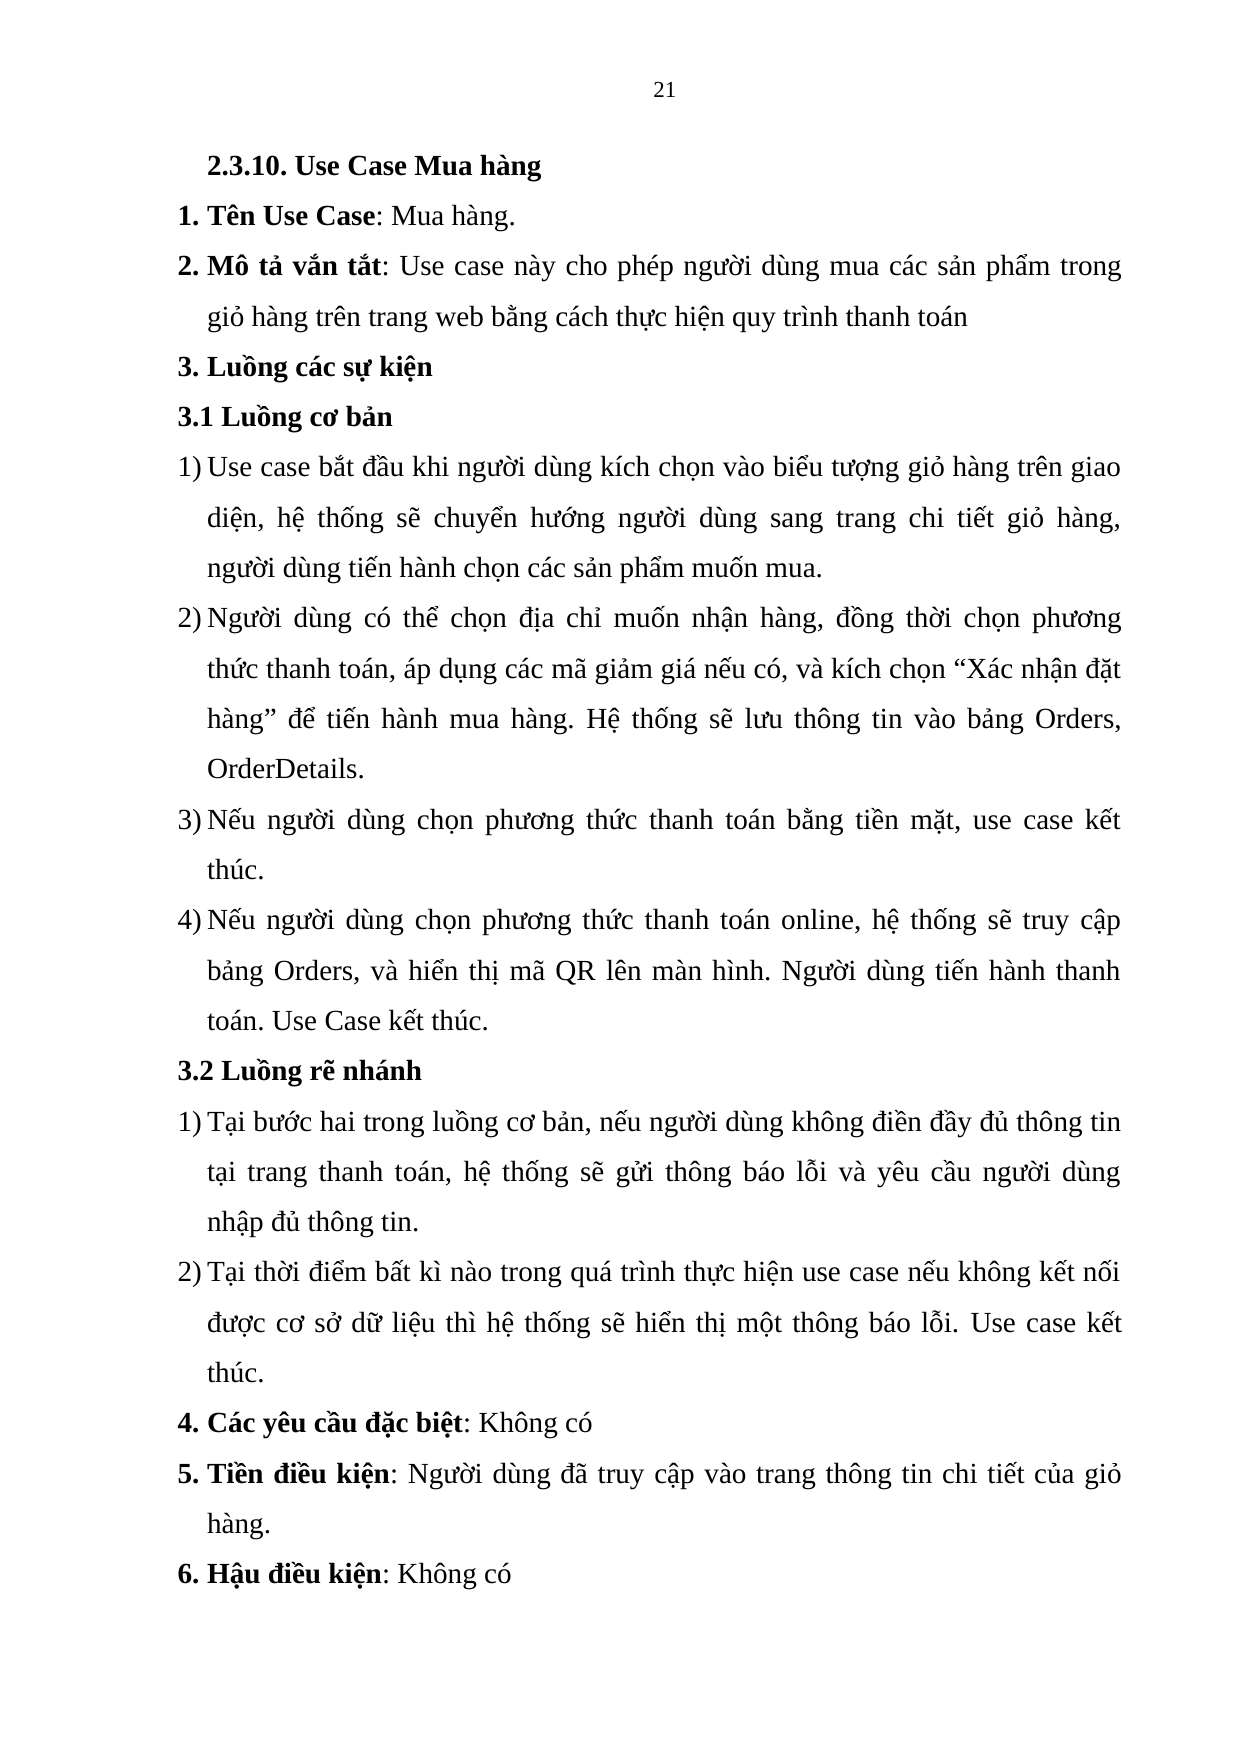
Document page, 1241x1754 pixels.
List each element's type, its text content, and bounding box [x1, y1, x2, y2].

list Tại thời điểm bất kì nào trong quá trình thực hiện use case nếu không kết nối được cơ sở dữ liệu thì hệ thống sẽ hiển thị một thông báo lỗi. Use case kết thúc. [177, 1254, 1122, 1389]
list Nếu người dùng chọn phương thức thanh toán bằng tiền mặt, use case kết thúc. [177, 802, 1122, 886]
list Use case bắt đầu khi người dùng kích chọn vào biểu tượng giỏ hàng trên giao diện, hệ thống sẽ chuyển hướng người dùng sang trang chi tiết giỏ hàng, người dùng tiến hành chọn các sản phẩm muốn mua. [177, 449, 1122, 584]
list Tiền điều kiện: Người dùng đã truy cập vào trang thông tin chi tiết của giỏ hàng. [177, 1456, 1122, 1540]
list Luồng rẽ nhánh [177, 1053, 1122, 1087]
list Tại bước hai trong luồng cơ bản, nếu người dùng không điền đầy đủ thông tin tại trang thanh toán, hệ thống sẽ gửi thông báo lỗi và yêu cầu người dùng nhập đủ thông tin. [177, 1104, 1122, 1238]
list Luồng các sự kiện [177, 349, 1122, 382]
list Mô tả vắn tắt: Use case này cho phép người dùng mua các sản phẩm trong giỏ hàng trên trang web bằng cách thực hiện quy trình thanh toán [177, 248, 1122, 332]
list Các yêu cầu đặc biệt: Không có [177, 1406, 1122, 1439]
list Nếu người dùng chọn phương thức thanh toán online, hệ thống sẽ truy cập bảng Orders, và hiển thị mã QR lên màn hình. Người dùng tiến hành thanh toán. Use Case kết thúc. [177, 902, 1122, 1037]
list Người dùng có thể chọn địa chỉ muốn nhận hàng, đồng thời chọn phương thức thanh toán, áp dụng các mã giảm giá nếu có, và kích chọn “Xác nhận đặt hàng” để tiến hành mua hàng. Hệ thống sẽ lưu thông tin vào bảng Orders, OrderDetails. [177, 601, 1122, 785]
list Tên Use Case: Mua hàng. [177, 198, 1122, 232]
list Hậu điều kiện: Không có [177, 1556, 1122, 1590]
text 2.3.10. Use Case Mua hàng [207, 148, 1122, 181]
list Luồng cơ bản [177, 399, 1122, 433]
